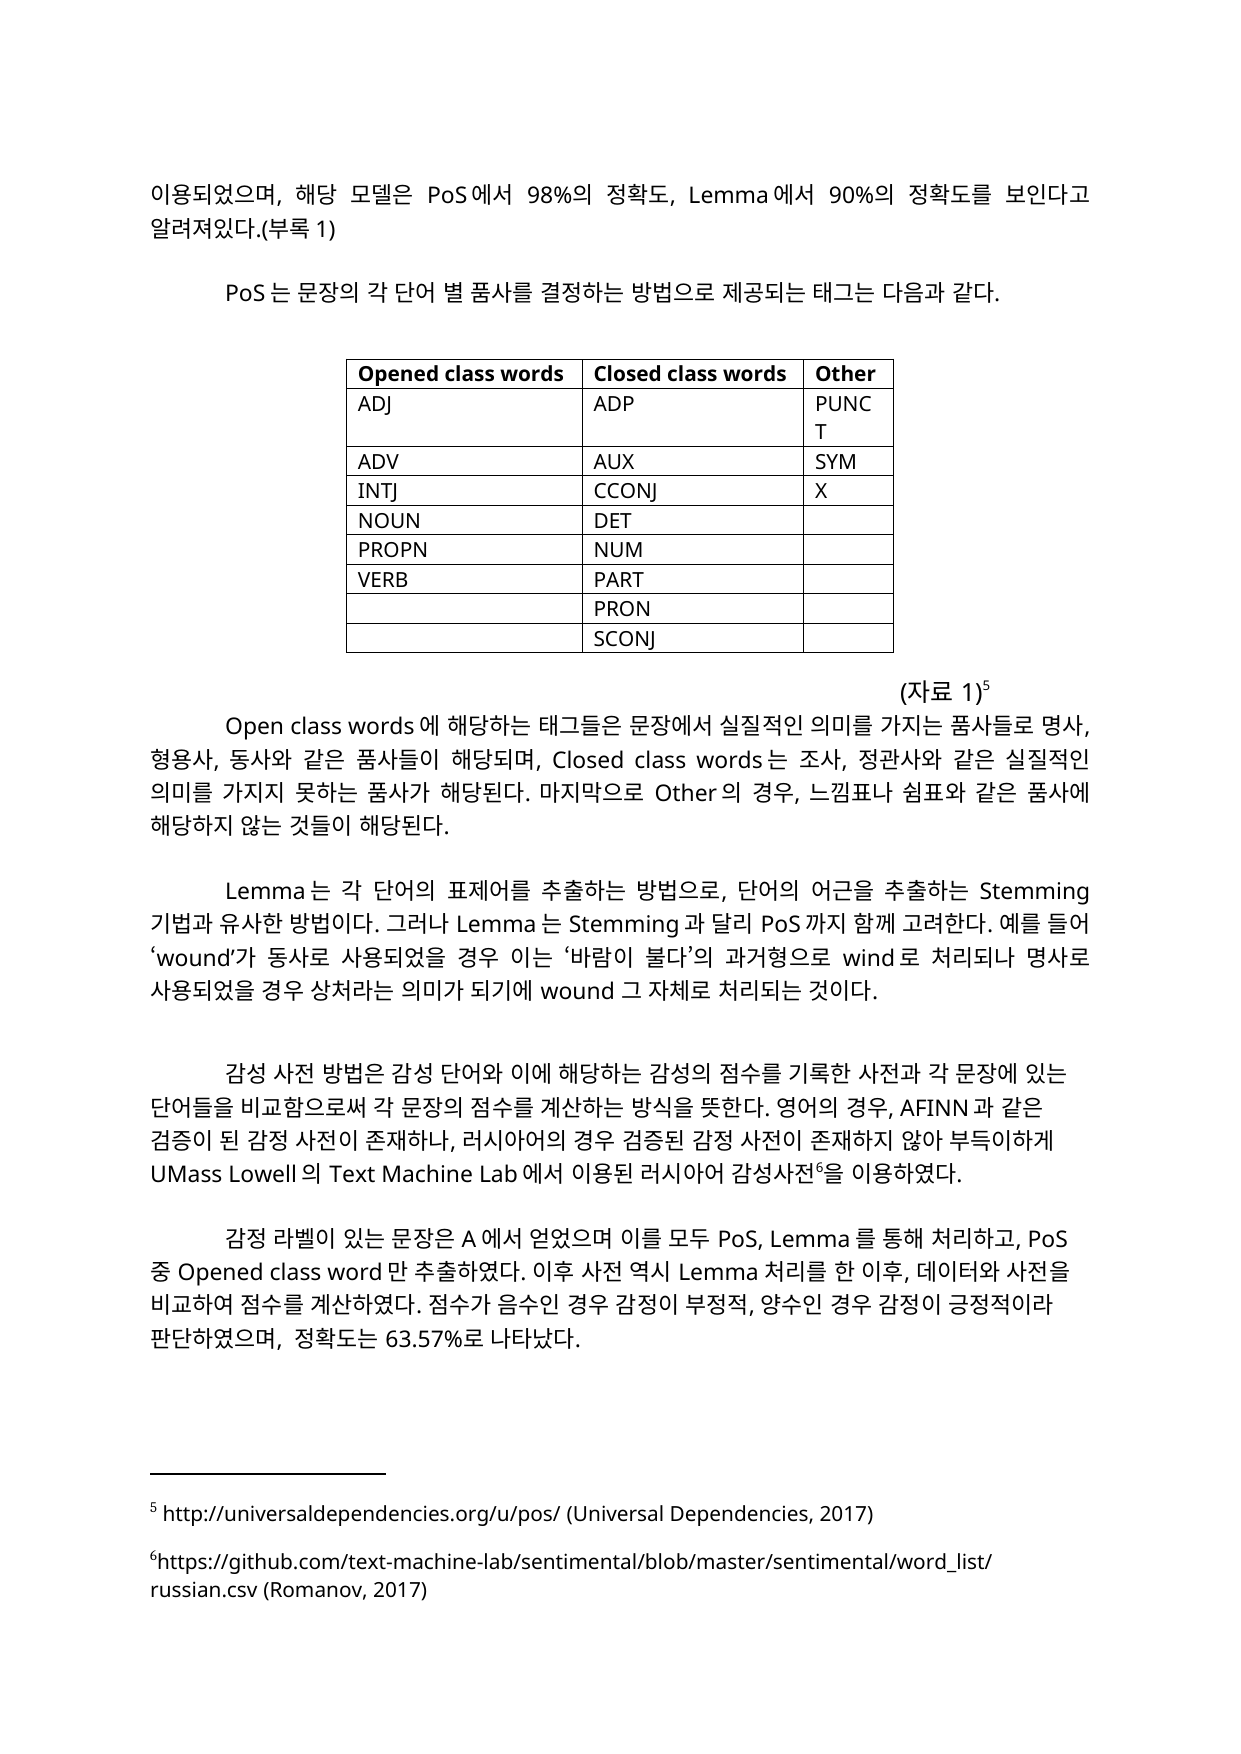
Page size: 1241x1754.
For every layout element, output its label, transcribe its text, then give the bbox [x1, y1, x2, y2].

table_cell SYM [804, 447, 893, 475]
table_header Closed class words [583, 360, 803, 388]
table_cell CCONJ [583, 476, 803, 505]
table_cell [347, 594, 582, 623]
table_cell PRON [583, 594, 803, 623]
text Open class words에 해당하는 태그들은 문장에서 실질적인 의미를 가지는 품사들로 명사, 형용사, 동사와 같은 품사들이 해당되며, Closed class words는 조사, 정관사와 같은 실질적인 의미를 가지지 못하는 품사가 해당된다. 마지막으로 Other의 경우, 느낌표나 쉼표와 같은 품사에 해당하지 않는 것들이 해당된다. [150, 708, 1090, 842]
text 감성 사전 방법은 감성 단어와 이에 해당하는 감성의 점수를 기록한 사전과 각 문장에 있는 단어들을 비교함으로써 각 문장의 점수를 계산하는 방식을 뜻한다. 영어의 경우, AFINN과 같은 검증이 된 감정 사전이 존재하나, 러시아어의 경우 검증된 감정 사전이 존재하지 않아 부득이하게 UMass Lowell의 Text Machine Lab에서 이용된 러시아어 감성사전을 이용하였다. [150, 1056, 1090, 1189]
table_cell X [804, 476, 893, 505]
table_cell NUM [583, 535, 803, 564]
table_cell PROPN [347, 535, 582, 564]
text 감정 라벨이 있는 문장은 A에서 얻었으며 이를 모두 PoS, Lemma를 통해 처리하고, PoS 중 Opened class word만 추출하였다. 이후 사전 역시 Lemma 처리를 한 이후, 데이터와 사전을 비교하여 점수를 계산하였다. 점수가 음수인 경우 감정이 부정적, 양수인 경우 감정이 긍정적이라 판단하였으며, 정확도는 63.57%로 나타났다. [150, 1221, 1090, 1354]
table_cell PUNCT [804, 389, 893, 446]
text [150, 177, 1090, 244]
table_cell [804, 624, 893, 652]
table_cell [347, 624, 582, 652]
table_cell [804, 594, 893, 623]
table_cell NOUN [347, 506, 582, 534]
table_cell DET [583, 506, 803, 534]
table_cell [804, 565, 893, 593]
text PoS는 문장의 각 단어 별 품사를 결정하는 방법으로 제공되는 태그는 다음과 같다. [150, 275, 1090, 308]
table_cell ADV [347, 447, 582, 475]
table_cell PART [583, 565, 803, 593]
table_cell AUX [583, 447, 803, 475]
table_cell ADP [583, 389, 803, 446]
table_cell INTJ [347, 476, 582, 505]
table_header Opened class words [347, 360, 582, 388]
table_header Other [804, 360, 893, 388]
text Lemma는 각 단어의 표제어를 추출하는 방법으로, 단어의 어근을 추출하는 Stemming 기법과 유사한 방법이다. 그러나 Lemma는 Stemming과 달리 PoS까지 함께 고려한다. 예를 들어 ‘wound’가 동사로 사용되었을 경우 이는 ‘바람이 불다’의 과거형으로 wind로 처리되나 명사로 사용되었을 경우 상처라는 의미가 되기에 wound 그 자체로 처리되는 것이다. [150, 873, 1090, 1006]
table_cell VERB [347, 565, 582, 593]
table_cell [804, 535, 893, 564]
table_cell ADJ [347, 389, 582, 446]
table_cell SCONJ [583, 624, 803, 652]
text (자료 1) [150, 672, 1090, 708]
table_cell [804, 506, 893, 534]
